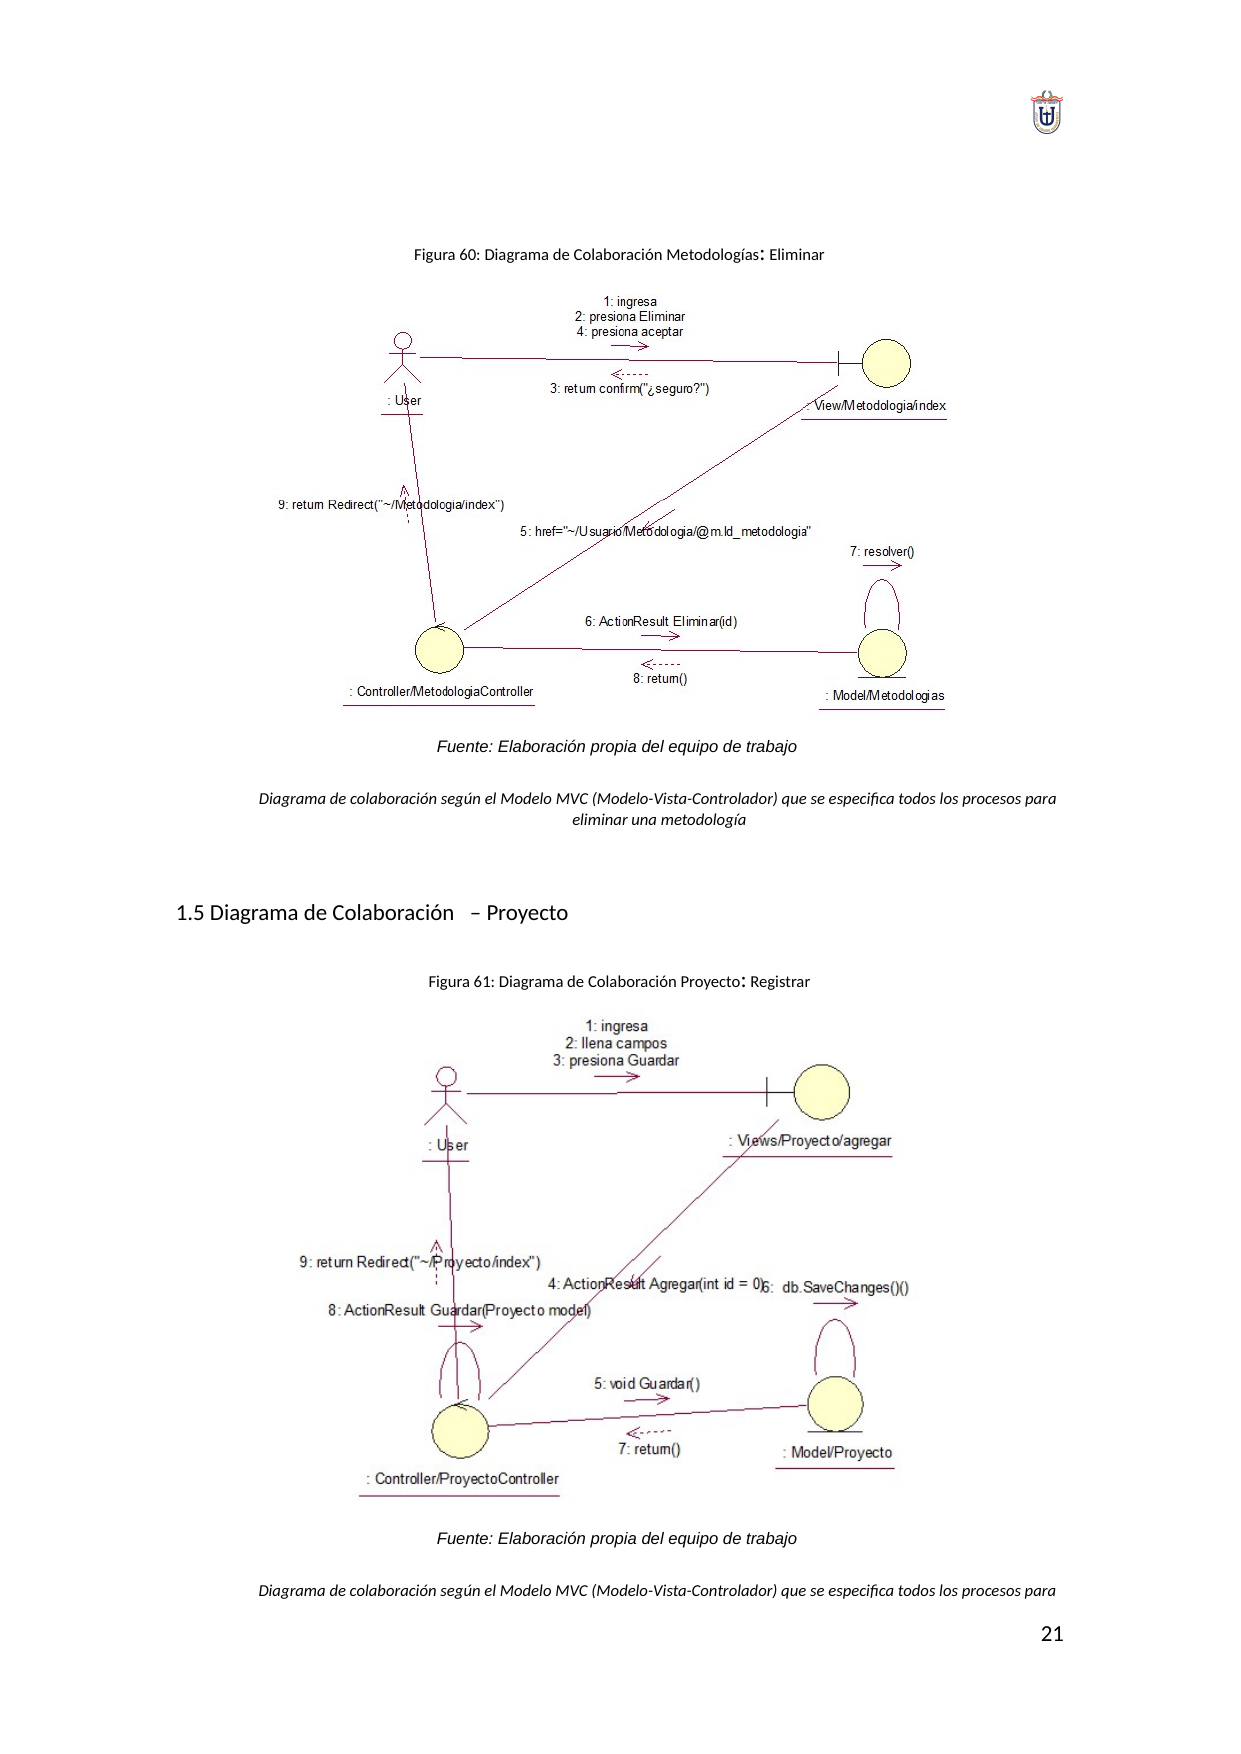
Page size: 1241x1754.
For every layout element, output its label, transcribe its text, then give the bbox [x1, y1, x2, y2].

text Figura 60: Diagrama de Colaboración Metodologías: Eliminar [183, 238, 1055, 266]
picture [296, 1006, 951, 1515]
text Fuente: Elaboración propia del equipo de trabajo [249, 737, 985, 756]
text Figura 61: Diagrama de Colaboración Proyecto: Registrar [183, 966, 1055, 994]
text Diagrama de colaboración según el Modelo MVC (Modelo-Vista-Controlador) que se especifica todos los procesos para [177, 1580, 1057, 1600]
picture [265, 278, 982, 723]
text Fuente: Elaboración propia del equipo de trabajo [249, 1529, 985, 1548]
text 1.5 Diagrama de Colaboración – Proyecto [176, 898, 1064, 926]
picture [1030, 90, 1063, 134]
text Diagrama de colaboración según el Modelo MVC (Modelo-Vista-Controlador) que se especifica todos los procesos para eliminar una metodología [241, 788, 1077, 829]
